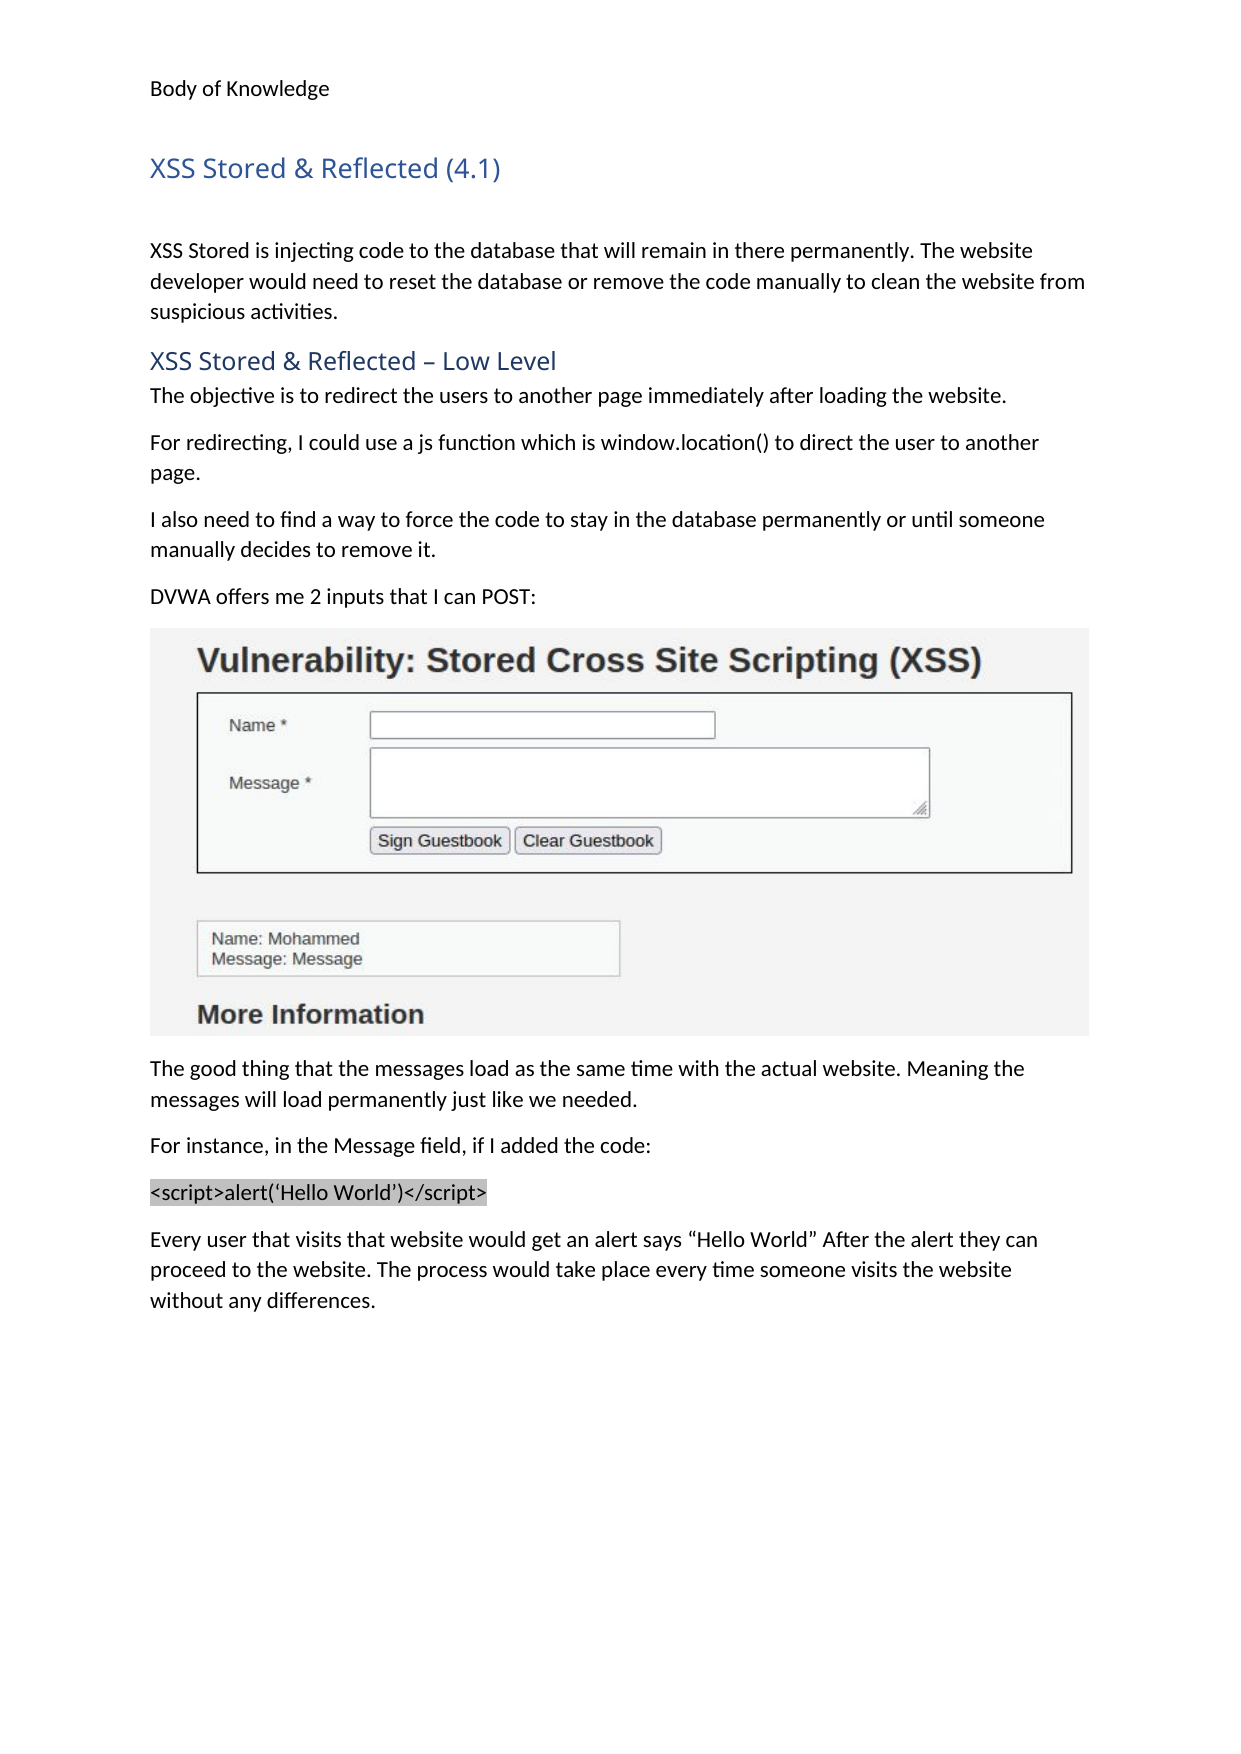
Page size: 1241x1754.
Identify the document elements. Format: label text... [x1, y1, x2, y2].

picture [150, 628, 1090, 1036]
text The good thing that the messages load as the same time with the actual website. Meaning the messages will load permanently just like we needed. [150, 1054, 1090, 1113]
text The objective is to redirect the users to another page immediately after loading the website. [150, 381, 1090, 409]
text <script>alert(‘Hello World’)</script> [150, 1178, 1090, 1206]
text XSS Stored is injecting code to the database that will remain in there permanently. The website developer would need to reset the database or remove the code manually to clean the website from suspicious activities. [150, 237, 1090, 325]
text I also need to find a way to force the code to stay in the database permanently or until someone manually decides to remove it. [150, 505, 1090, 563]
text For redirecting, I could use a js function which is window.location() to direct the user to another page. [150, 428, 1090, 486]
subtitle XSS Stored & Reflected – Low Level [150, 344, 1090, 378]
text Every user that visits that website would get an alert says “Hello World” After the alert they can proceed to the website. The process would take place every time someone visits the website without any differences. [150, 1225, 1090, 1314]
text For instance, in the Message field, if I added the code: [150, 1132, 1090, 1159]
text DVWA offers me 2 inputs that I can POST: [150, 582, 1090, 610]
subtitle XSS Stored & Reflected (4.1) [150, 150, 1090, 187]
